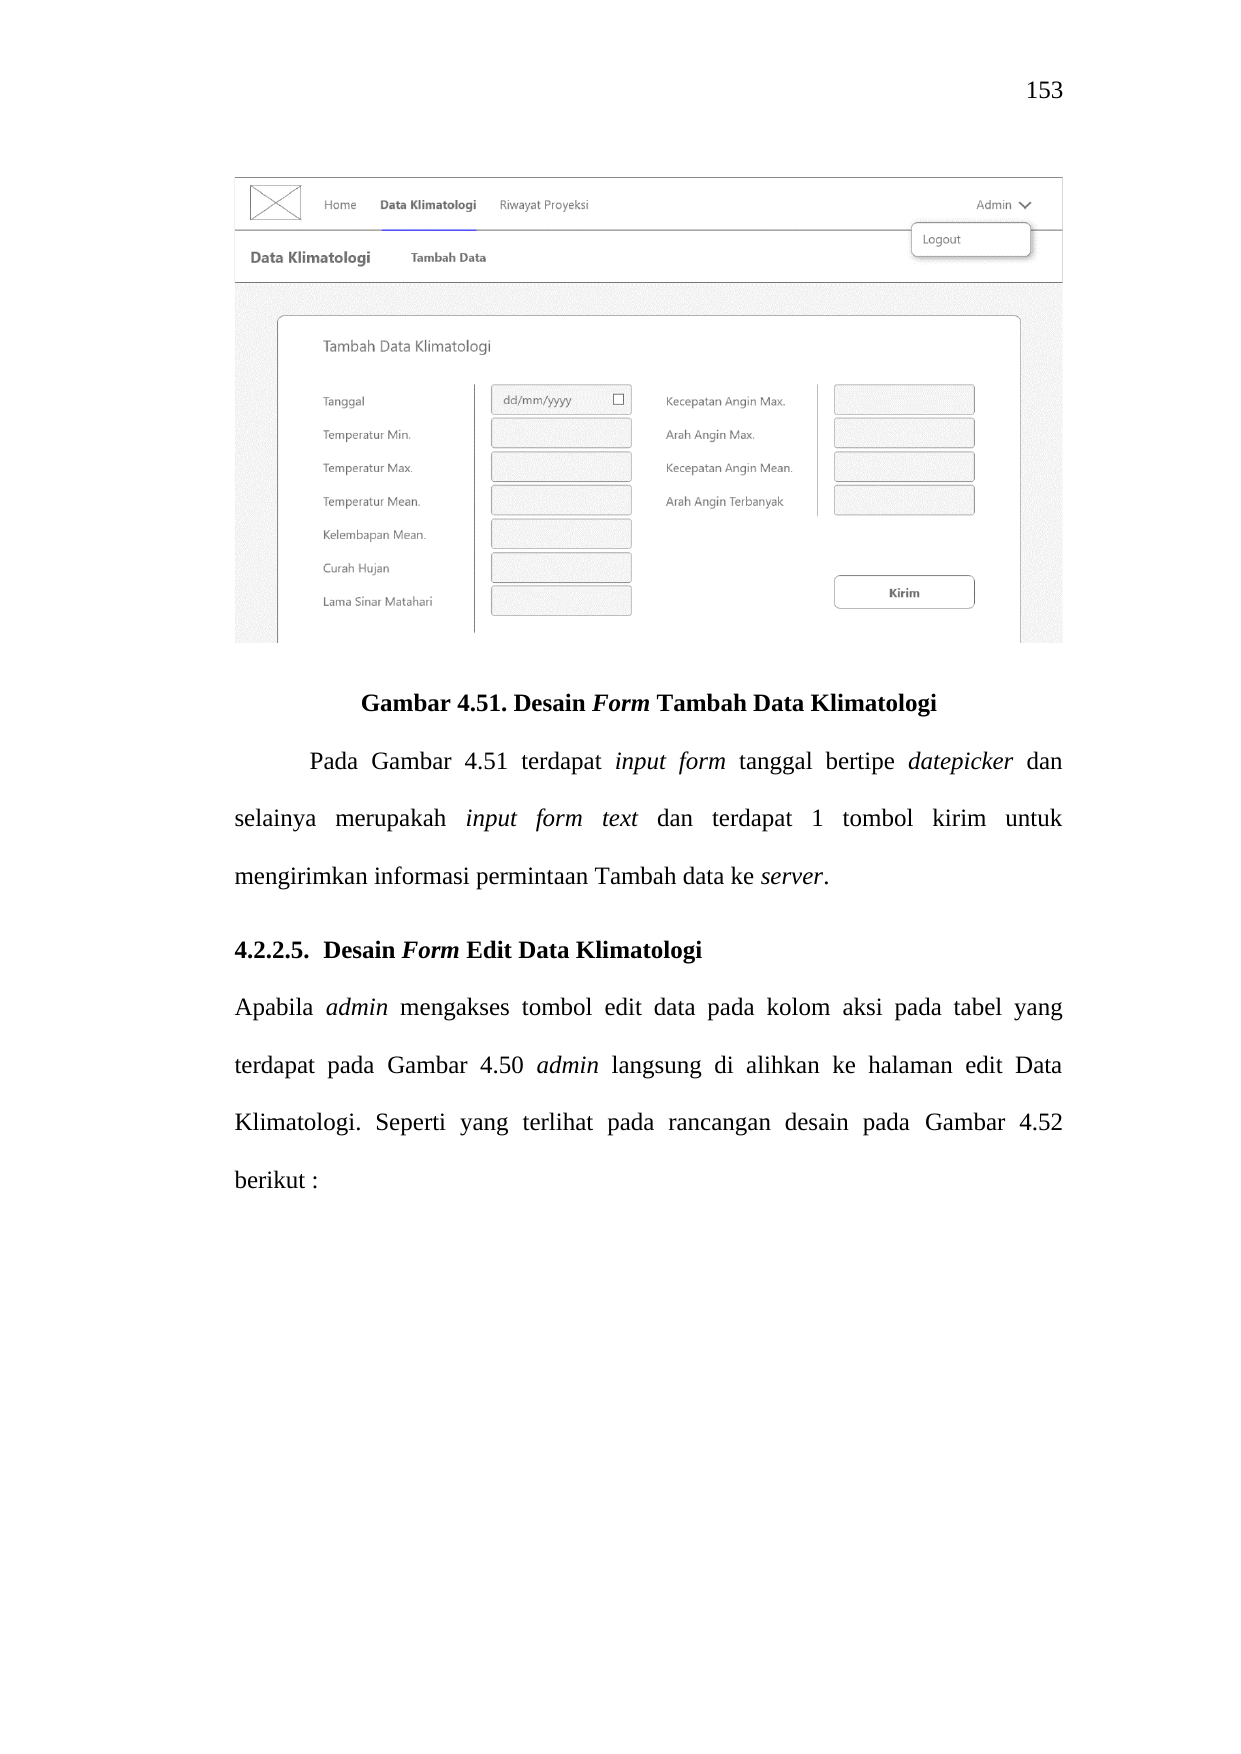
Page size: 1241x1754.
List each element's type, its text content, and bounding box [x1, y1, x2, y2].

picture [234, 177, 1063, 643]
subtitle Desain Form Edit Data Klimatologi [234, 935, 1063, 964]
